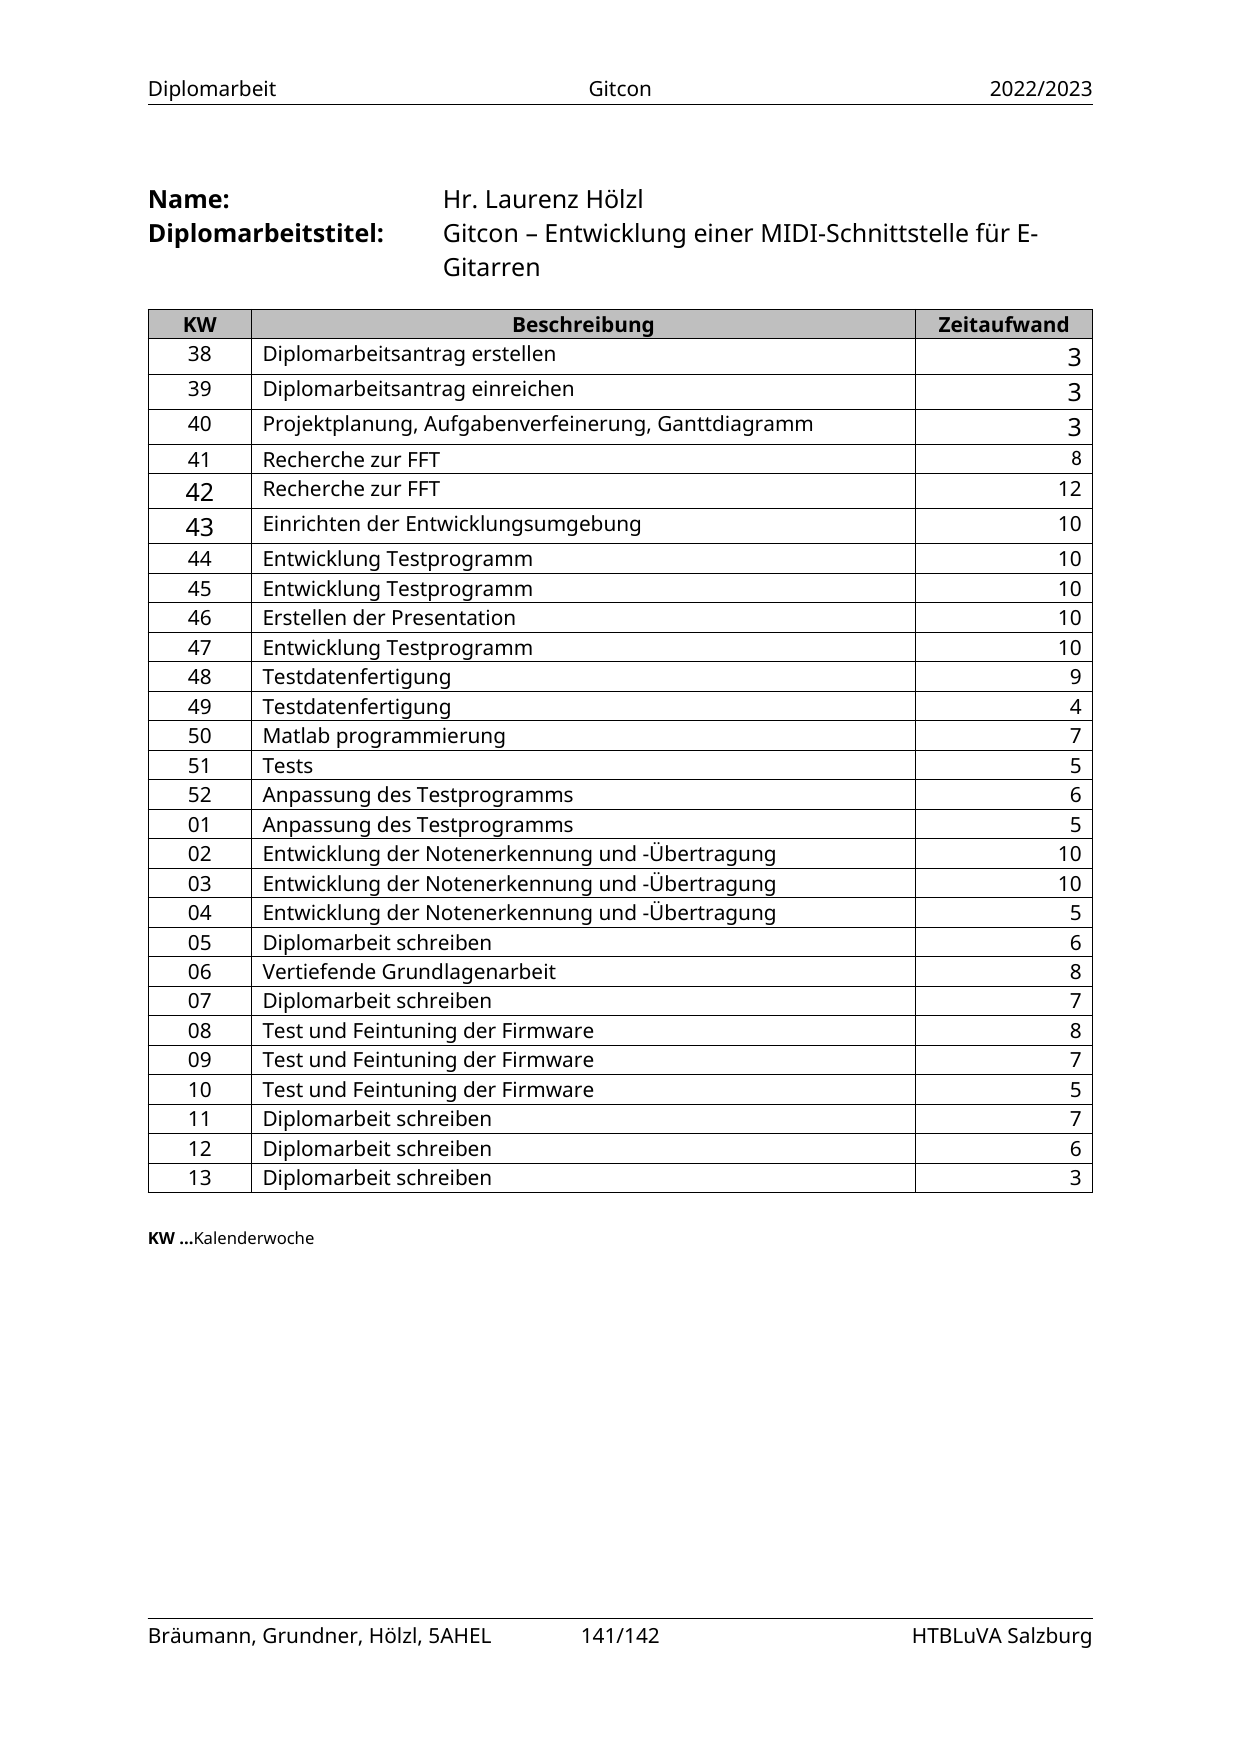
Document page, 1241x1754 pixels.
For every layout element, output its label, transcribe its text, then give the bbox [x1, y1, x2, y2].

table_cell 39 [149, 375, 251, 408]
table_cell 8 [916, 1016, 1092, 1044]
table_cell 42 [149, 474, 251, 508]
table_cell 47 [149, 633, 251, 661]
table_cell Diplomarbeit schreiben [252, 928, 915, 956]
table_cell 8 [916, 957, 1092, 986]
table_cell Anpassung des Testprogramms [252, 780, 915, 809]
table_cell 05 [149, 928, 251, 956]
table_header Beschreibung [252, 310, 915, 338]
table_cell Entwicklung Testprogramm [252, 544, 915, 573]
table_cell Erstellen der Presentation [252, 603, 915, 632]
table_cell 3 [916, 339, 1092, 373]
table_cell Entwicklung der Notenerkennung und -Übertragung [252, 869, 915, 897]
table_cell 10 [916, 869, 1092, 897]
table_cell 07 [149, 987, 251, 1015]
table_cell Matlab programmierung [252, 721, 915, 750]
table_cell Entwicklung Testprogramm [252, 633, 915, 661]
text Name: Hr. Laurenz Hölzl [148, 182, 1093, 216]
table_cell Entwicklung der Notenerkennung und -Übertragung [252, 839, 915, 868]
table_cell 11 [149, 1105, 251, 1133]
table_cell 10 [916, 544, 1092, 573]
table_cell 13 [149, 1164, 251, 1192]
table_cell 03 [149, 869, 251, 897]
table_cell Tests [252, 751, 915, 779]
table_cell 06 [149, 957, 251, 986]
table_cell 10 [149, 1075, 251, 1103]
table_cell 7 [916, 721, 1092, 750]
table_cell 4 [916, 692, 1092, 720]
table_cell 7 [916, 1105, 1092, 1133]
table_cell 38 [149, 339, 251, 373]
table_cell 48 [149, 662, 251, 691]
table_cell 52 [149, 780, 251, 809]
table_cell 51 [149, 751, 251, 779]
table_cell 10 [916, 574, 1092, 602]
table_cell 40 [149, 410, 251, 444]
table_cell 43 [149, 509, 251, 543]
text KW …Kalenderwoche [148, 1227, 1093, 1250]
table_cell 5 [916, 810, 1092, 838]
table_cell 3 [916, 410, 1092, 444]
table_cell 10 [916, 603, 1092, 632]
table_cell Test und Feintuning der Firmware [252, 1075, 915, 1103]
table_cell Einrichten der Entwicklungsumgebung [252, 509, 915, 543]
table_cell 7 [916, 1046, 1092, 1074]
table_cell Diplomarbeitsantrag einreichen [252, 375, 915, 408]
table_cell 09 [149, 1046, 251, 1074]
table_cell Anpassung des Testprogramms [252, 810, 915, 838]
table_cell 9 [916, 662, 1092, 691]
table_cell 5 [916, 751, 1092, 779]
table_cell Test und Feintuning der Firmware [252, 1016, 915, 1044]
table_cell 12 [149, 1134, 251, 1162]
table_cell Test und Feintuning der Firmware [252, 1046, 915, 1074]
table_cell Diplomarbeit schreiben [252, 987, 915, 1015]
text Diplomarbeitstitel: Gitcon – Entwicklung einer MIDI-Schnittstelle für E-Gitarren [148, 216, 1093, 284]
table_cell 45 [149, 574, 251, 602]
table_cell 6 [916, 1134, 1092, 1162]
table_cell 01 [149, 810, 251, 838]
table_cell Recherche zur FFT [252, 474, 915, 508]
table_cell 10 [916, 509, 1092, 543]
table_cell 49 [149, 692, 251, 720]
table_cell 6 [916, 780, 1092, 809]
table_cell Diplomarbeit schreiben [252, 1105, 915, 1133]
table_cell 46 [149, 603, 251, 632]
table_cell 6 [916, 928, 1092, 956]
table_cell Diplomarbeit schreiben [252, 1134, 915, 1162]
table_cell 41 [149, 445, 251, 473]
table_cell 12 [916, 474, 1092, 508]
table_cell Testdatenfertigung [252, 662, 915, 691]
table_header Zeitaufwand [916, 310, 1092, 338]
table_cell Testdatenfertigung [252, 692, 915, 720]
table_header KW [149, 310, 251, 338]
table_cell 3 [916, 375, 1092, 408]
table_cell 08 [149, 1016, 251, 1044]
table_cell Entwicklung der Notenerkennung und -Übertragung [252, 898, 915, 927]
table_cell Projektplanung, Aufgabenverfeinerung, Ganttdiagramm [252, 410, 915, 444]
table_cell 10 [916, 839, 1092, 868]
table_cell 04 [149, 898, 251, 927]
table_cell Recherche zur FFT [252, 445, 915, 473]
table_cell 10 [916, 633, 1092, 661]
table_cell 5 [916, 1075, 1092, 1103]
table_cell Diplomarbeit schreiben [252, 1164, 915, 1192]
table_cell 44 [149, 544, 251, 573]
table_cell 7 [916, 987, 1092, 1015]
table_cell 5 [916, 898, 1092, 927]
table_cell Diplomarbeitsantrag erstellen [252, 339, 915, 373]
table_cell Entwicklung Testprogramm [252, 574, 915, 602]
table_cell 02 [149, 839, 251, 868]
table_cell 3 [916, 1164, 1092, 1192]
table_cell 8 [916, 445, 1092, 473]
table_cell Vertiefende Grundlagenarbeit [252, 957, 915, 986]
table_cell 50 [149, 721, 251, 750]
